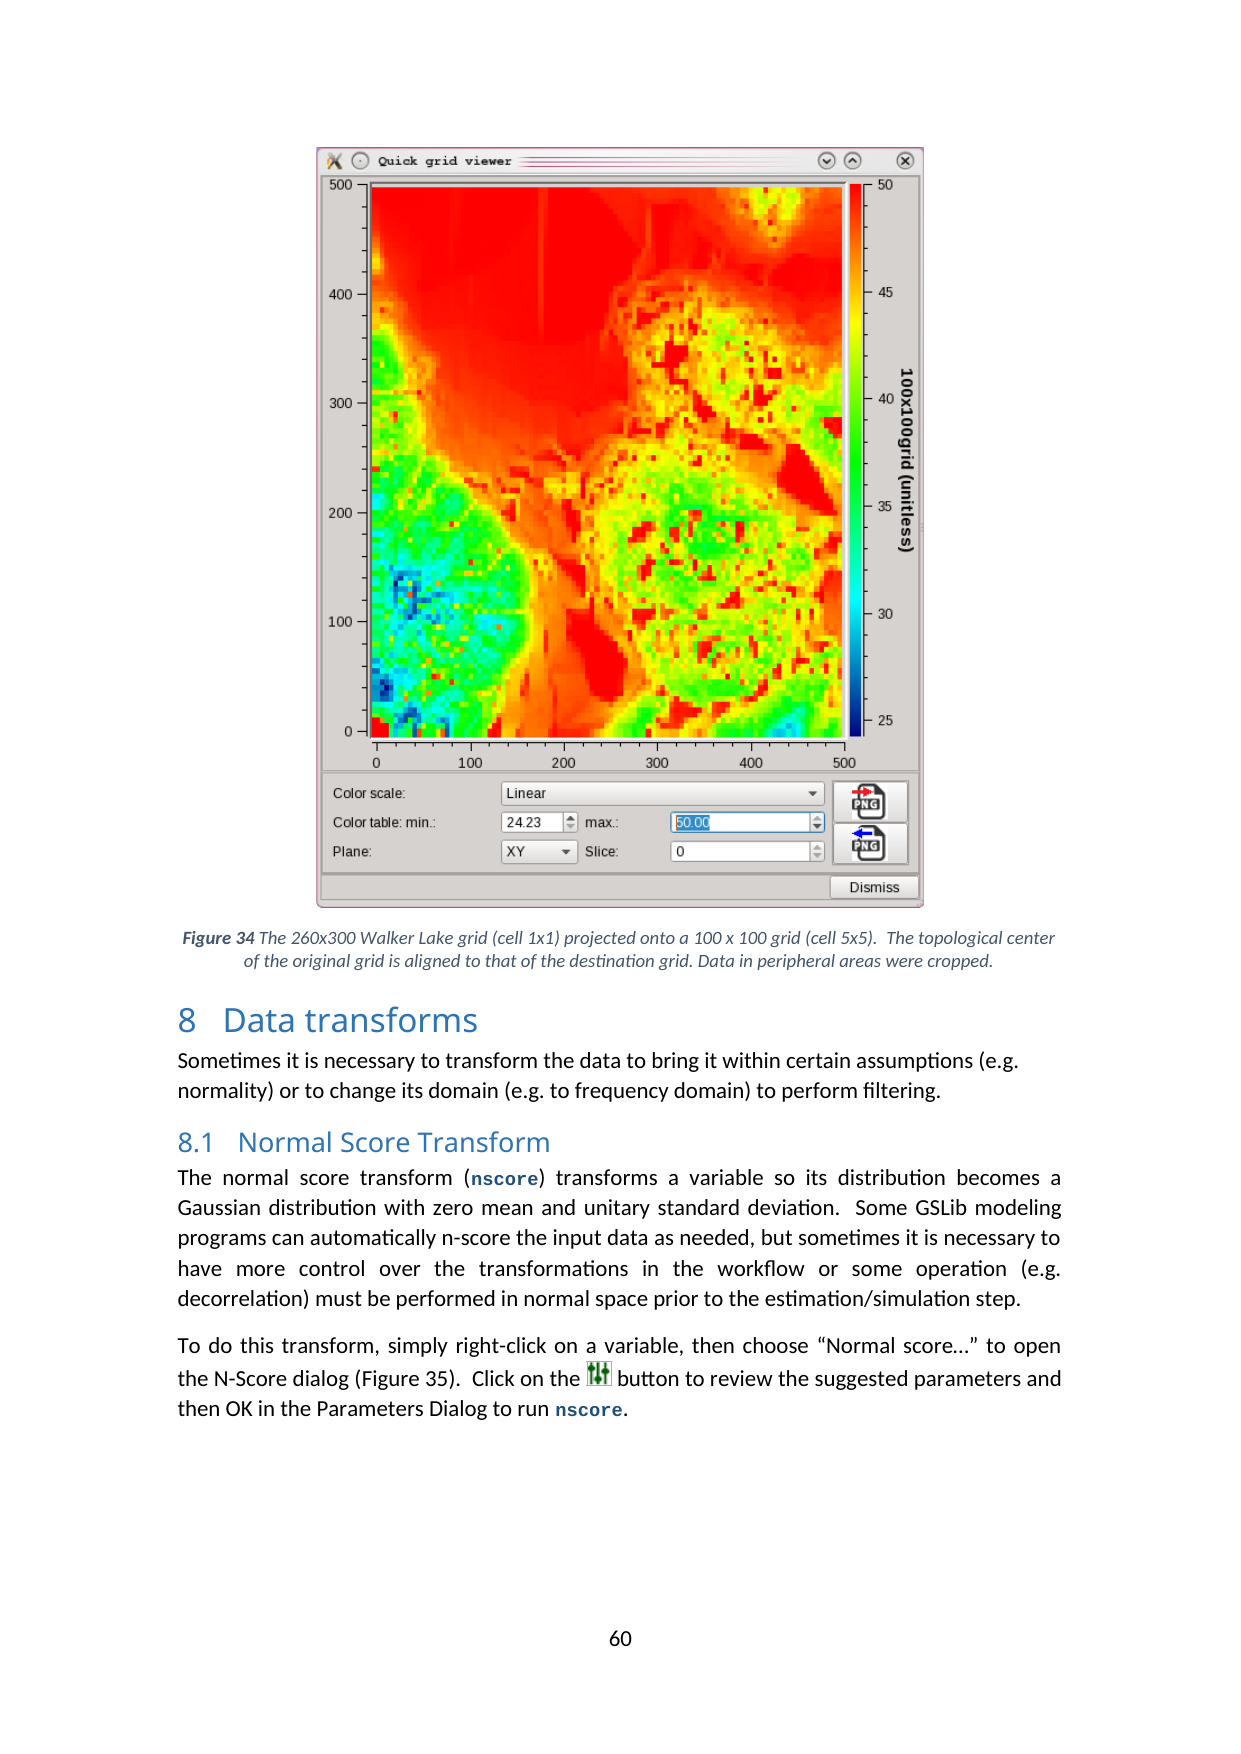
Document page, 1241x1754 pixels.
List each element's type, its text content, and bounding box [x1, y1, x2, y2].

text Sometimes it is necessary to transform the data to bring it within certain assumptions (e.g. normality) or to change its domain (e.g. to frequency domain) to perform filtering. [177, 1046, 1063, 1104]
subtitle Data transforms [177, 997, 1063, 1043]
text To do this transform, simply right-click on a variable, then choose “Normal score…” to open the N-Score dialog (Figure 35). Click on the button to review the suggested parameters and then OK in the Parameters Dialog to run nscore. [177, 1331, 1063, 1422]
text The normal score transform (nscore) transforms a variable so its distribution becomes a Gaussian distribution with zero mean and unitary standard deviation. Some GSLib modeling programs can automatically n-score the input data as needed, but sometimes it is necessary to have more control over the transformations in the workflow or some operation (e.g. decorrelation) must be performed in normal space prior to the estimation/simulation step. [177, 1163, 1063, 1312]
picture [588, 1362, 611, 1385]
picture [316, 147, 924, 908]
text Figure 34 The 260x300 Walker Lake grid (cell 1x1) projected onto a 100 x 100 grid (cell 5x5). The topological center of the original grid is aligned to that of the destination grid. Data in peripheral areas were cropped. [177, 926, 1063, 972]
subtitle Normal Score Transform [177, 1123, 1063, 1160]
